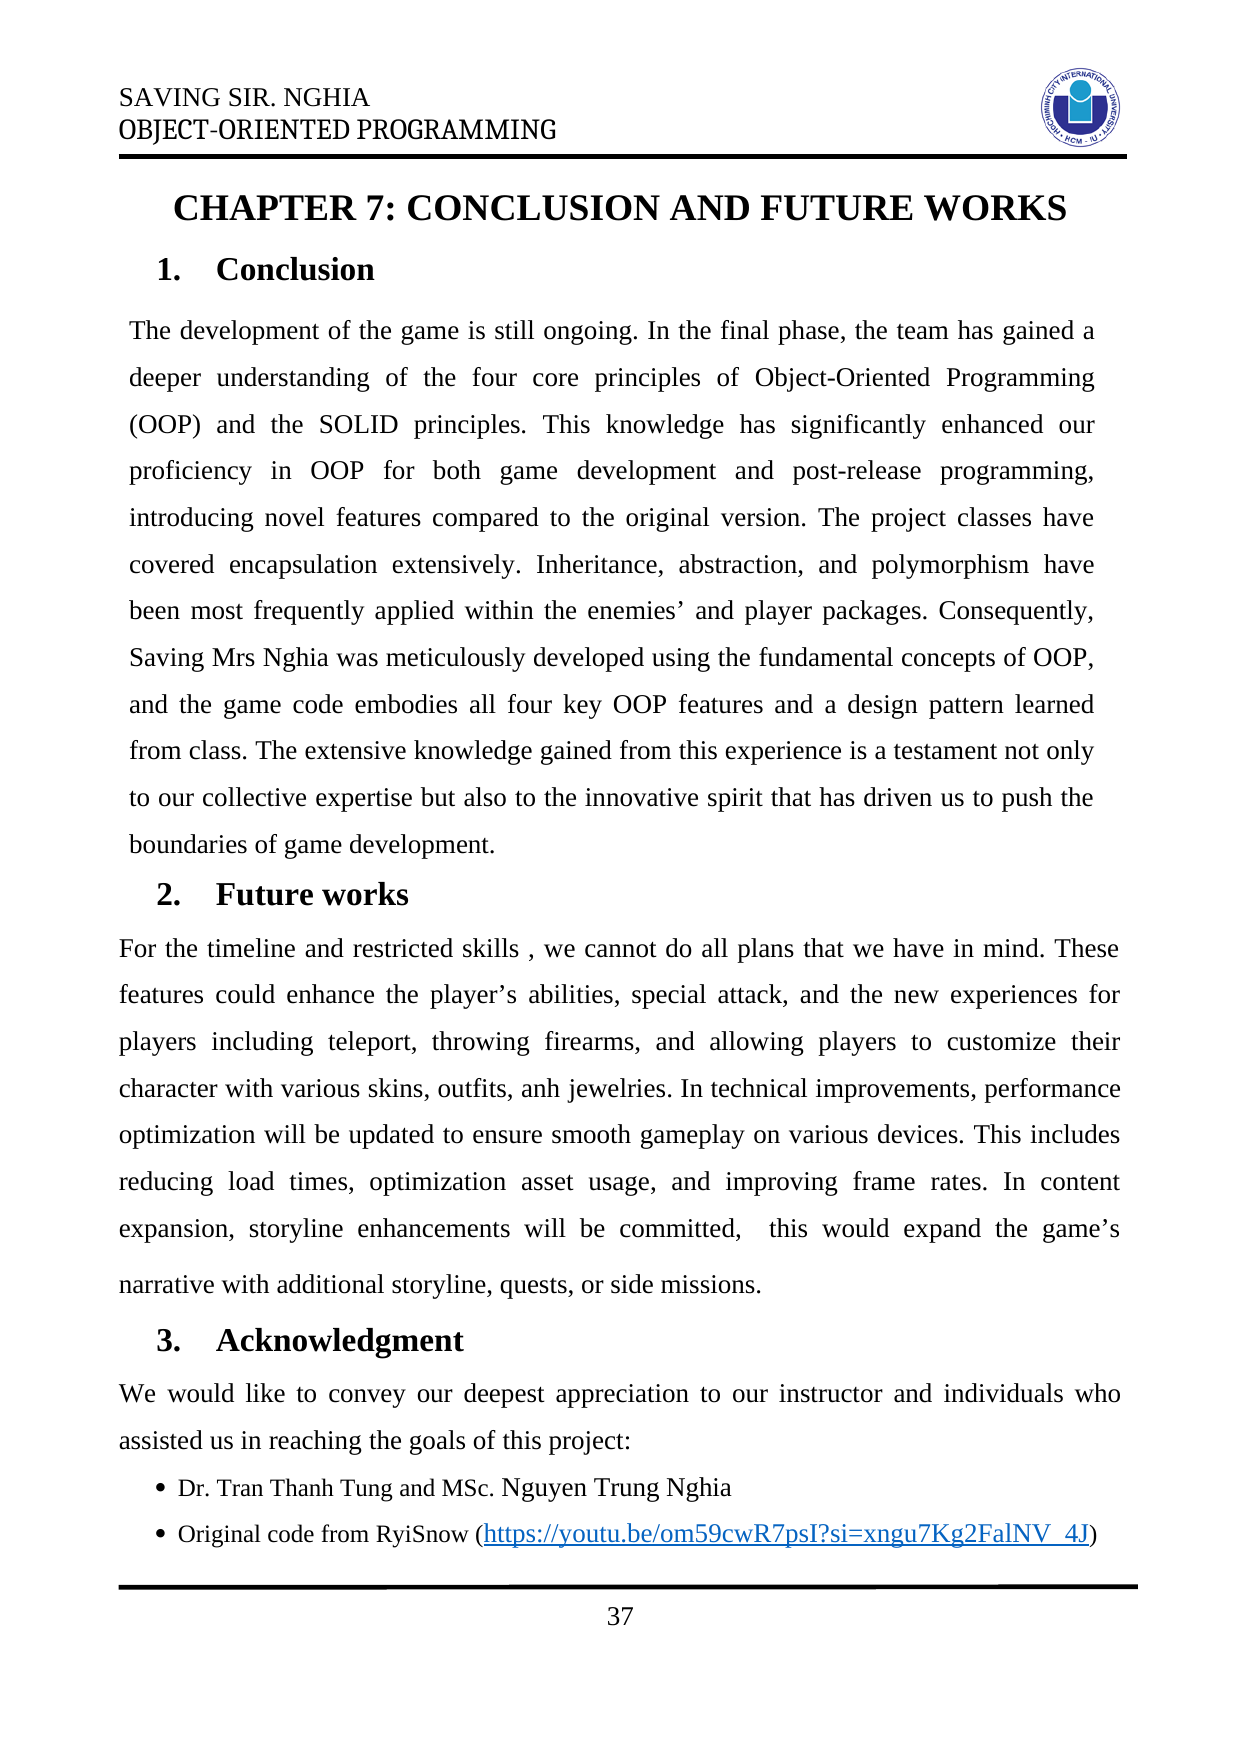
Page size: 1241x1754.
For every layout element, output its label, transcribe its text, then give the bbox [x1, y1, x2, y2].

list For the timeline and restricted skills , we cannot do all plans that we have in mind. These features could enhance the player’s abilities, special attack, and the new experiences for players including teleport, throwing firearms, and allowing players to customize their character with various skins, outfits, anh jewelries. In technical improvements, performance optimization will be updated to ensure smooth gameplay on various devices. This includes reducing load times, optimization asset usage, and improving frame rates. In content expansion, storyline enhancements will be committed, this would expand the game’s narrative with additional storyline, quests, or side missions. [118, 932, 1122, 1301]
list Future works [156, 874, 1122, 913]
text We would like to convey our deepest appreciation to our instructor and individuals who assisted us in reaching the goals of this project: [118, 1377, 1122, 1455]
list Original code from RyiSnow (https://youtu.be/om59cwR7psI?si=xngu7Kg2FalNV_4J) [156, 1517, 1122, 1548]
list Acknowledgment [156, 1320, 1122, 1358]
text The development of the game is still ongoing. In the final phase, the team has gained a deeper understanding of the four core principles of Object-Oriented Programming (OOP) and the SOLID principles. This knowledge has significantly enhanced our proficiency in OOP for both game development and post-release programming, introducing novel features compared to the original version. The project classes have covered encapsulation extensively. Inheritance, abstraction, and polymorphism have been most frequently applied within the enemies’ and player packages. Consequently, Saving Mrs Nghia was meticulously developed using the fundamental concepts of OOP, and the game code embodies all four key OOP features and a design pattern learned from class. The extensive knowledge gained from this experience is a testament not only to our collective expertise but also to the innovative spirit that has driven us to push the boundaries of game development. [129, 314, 1096, 859]
text CHAPTER 7: CONCLUSION AND FUTURE WORKS [118, 185, 1122, 228]
list Conclusion [156, 250, 1122, 288]
picture [1038, 66, 1122, 149]
list Dr. Tran Thanh Tung and MSc. Nguyen Trung Nghia [156, 1471, 1122, 1502]
